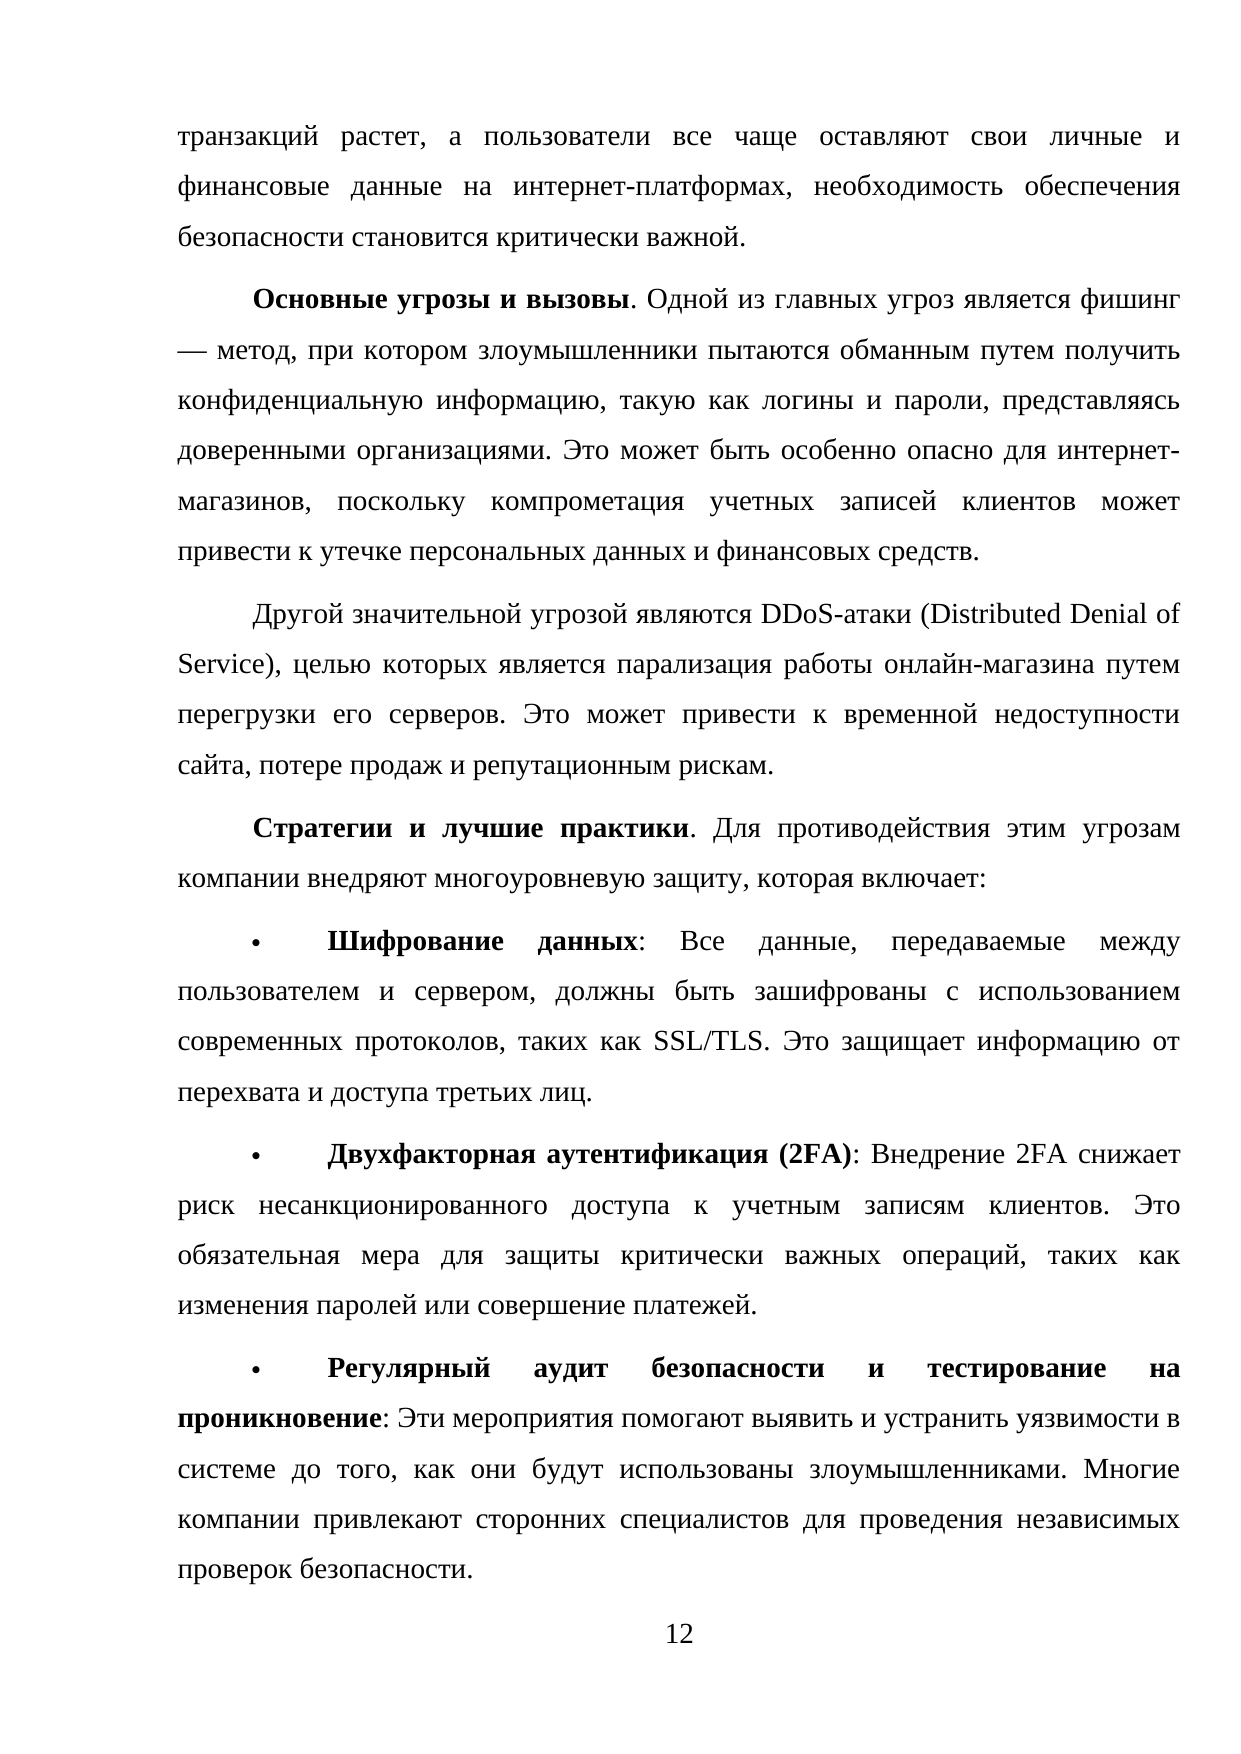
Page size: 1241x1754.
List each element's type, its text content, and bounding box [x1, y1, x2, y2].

list Регулярный аудит безопасности и тестирование на проникновение: Эти мероприятия помогают выявить и устранить уязвимости в системе до того, как они будут использованы злоумышленниками. Многие компании привлекают сторонних специалистов для проведения независимых проверок безопасности. [177, 1350, 1181, 1585]
list Двухфакторная аутентификация (2FA): Внедрение 2FA снижает риск несанкционированного доступа к учетным записям клиентов. Это обязательная мера для защиты критически важных операций, таких как изменения паролей или совершение платежей. [177, 1137, 1181, 1321]
text Другой значительной угрозой являются DDoS-атаки (Distributed Denial of Service), целью которых является парализация работы онлайн-магазина путем перегрузки его серверов. Это может привести к временной недоступности сайта, потере продаж и репутационным рискам. [177, 596, 1181, 780]
list Шифрование данных: Все данные, передаваемые между пользователем и сервером, должны быть зашифрованы с использованием современных протоколов, таких как SSL/TLS. Это защищает информацию от перехвата и доступа третьих лиц. [177, 923, 1181, 1107]
text Основные угрозы и вызовы. Одной из главных угроз является фишинг — метод, при котором злоумышленники пытаются обманным путем получить конфиденциальную информацию, такую как логины и пароли, представляясь доверенными организациями. Это может быть особенно опасно для интернет-магазинов, поскольку компрометация учетных записей клиентов может привести к утечке персональных данных и финансовых средств. [177, 282, 1181, 567]
text Стратегии и лучшие практики. Для противодействия этим угрозам компании внедряют многоуровневую защиту, которая включает: [177, 810, 1181, 893]
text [177, 118, 1181, 252]
